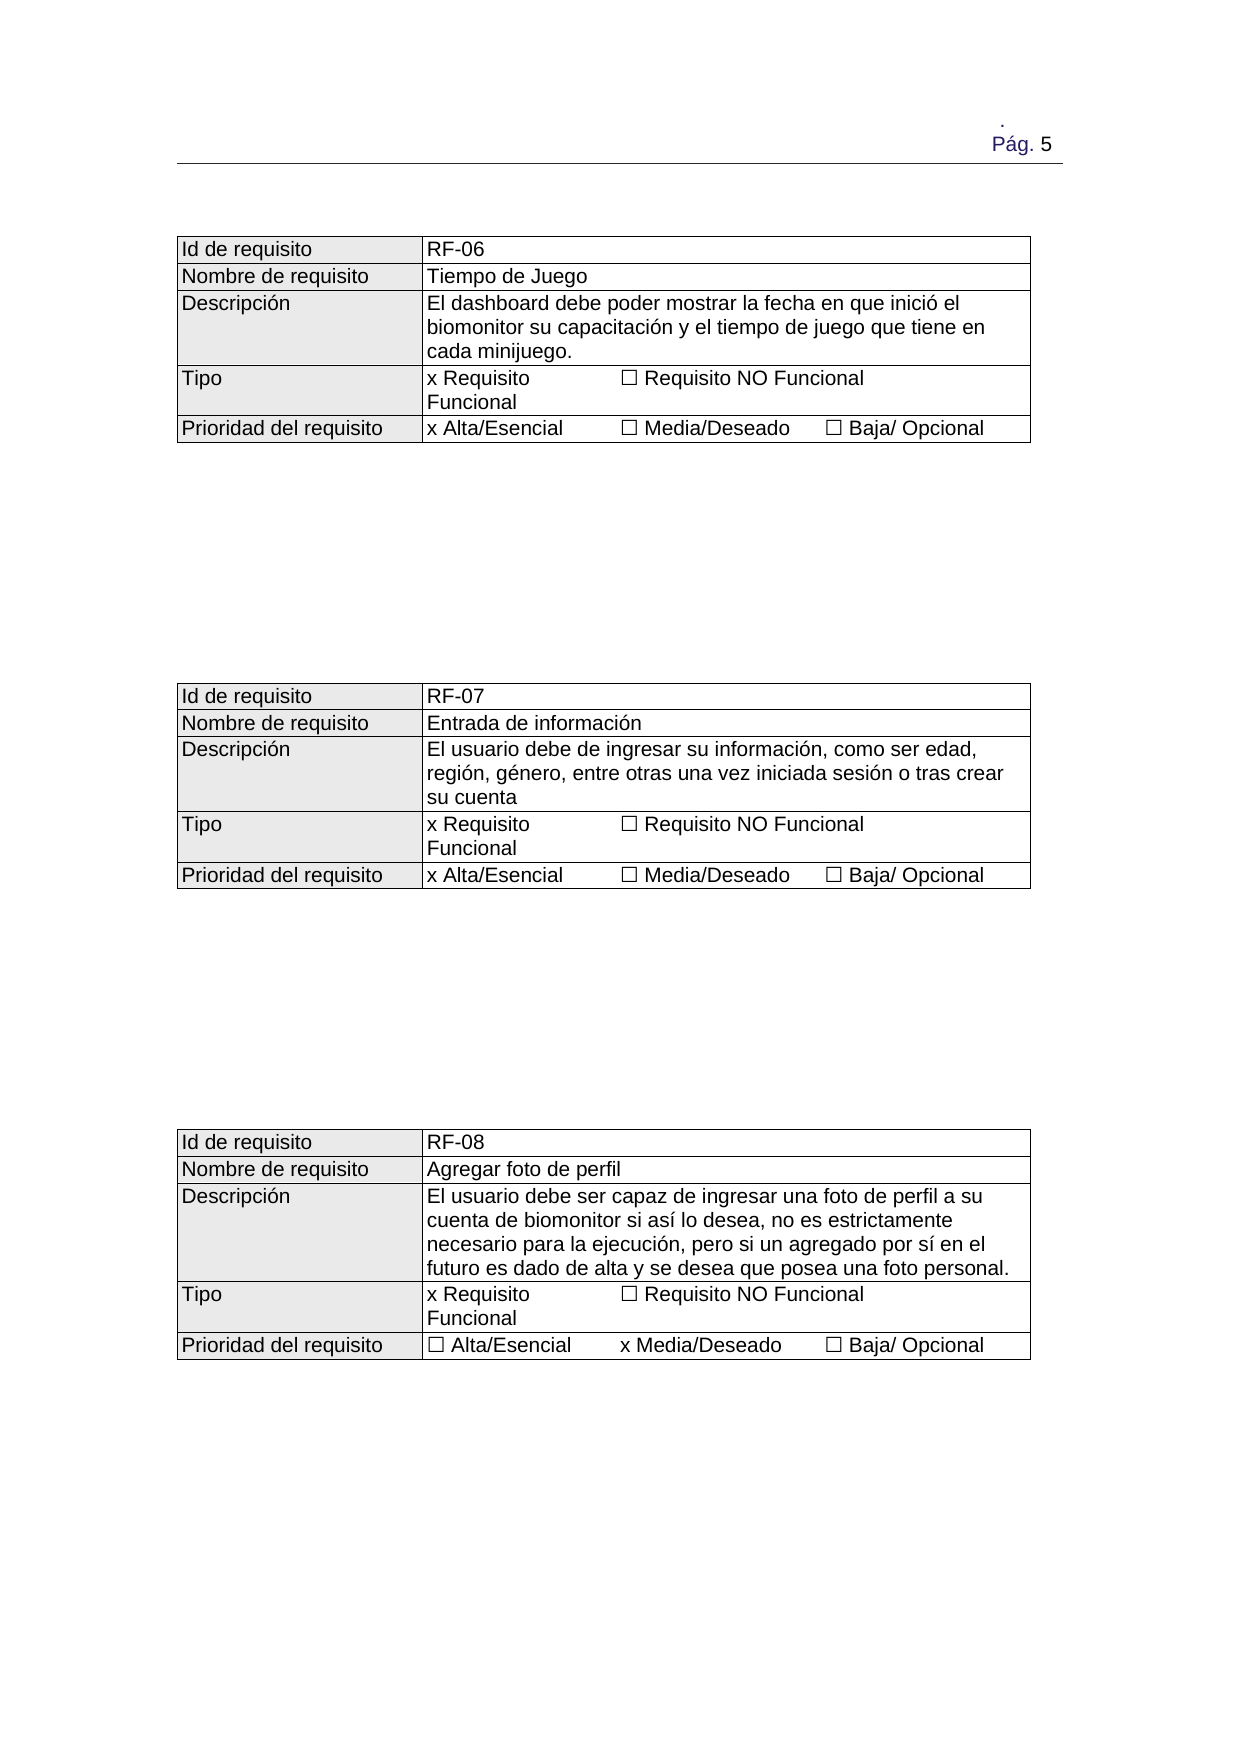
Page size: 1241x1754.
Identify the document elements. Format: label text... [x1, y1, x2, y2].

table_cell Prioridad del requisito [178, 416, 422, 442]
table_header Id de requisito [178, 1130, 422, 1156]
table_cell x Requisito Funcional [423, 366, 608, 415]
table_header Id de requisito [178, 684, 422, 709]
table_cell Agregar foto de perfil [423, 1157, 1030, 1182]
table_cell Nombre de requisito [178, 264, 422, 290]
table_cell x Requisito Funcional [423, 812, 608, 862]
table_cell Descripción [178, 737, 422, 811]
table_cell Tipo [178, 366, 422, 415]
table_cell Prioridad del requisito [178, 863, 422, 888]
table_cell Nombre de requisito [178, 710, 422, 736]
table_cell ☐ Baja/ Opcional [813, 863, 1030, 888]
table_header RF-07 [423, 684, 1030, 709]
table_cell El dashboard debe poder mostrar la fecha en que inició el biomonitor su capacitación y el tiempo de juego que tiene en cada minijuego. [423, 291, 1030, 364]
table_cell ☐ Baja/ Opcional [813, 1333, 1030, 1359]
table_cell Entrada de información [423, 710, 1030, 736]
table_cell ☐ Media/Deseado [609, 416, 813, 442]
table_cell x Alta/Esencial [423, 416, 608, 442]
table_cell Descripción [178, 1184, 422, 1281]
table_cell ☐ Alta/Esencial [423, 1333, 608, 1359]
table_cell x Alta/Esencial [423, 863, 608, 888]
table_cell ☐ Baja/ Opcional [813, 416, 1030, 442]
table_cell ☐ Requisito NO Funcional [609, 812, 1030, 862]
table_cell Tipo [178, 1282, 422, 1332]
table_cell ☐ Requisito NO Funcional [609, 1282, 1030, 1332]
table_cell Tipo [178, 812, 422, 862]
table_cell El usuario debe ser capaz de ingresar una foto de perfil a su cuenta de biomonitor si así lo desea, no es estrictamente necesario para la ejecución, pero si un agregado por sí en el futuro es dado de alta y se desea que posea una foto personal. [423, 1184, 1030, 1281]
table_cell Tiempo de Juego [423, 264, 1030, 290]
table_cell Prioridad del requisito [178, 1333, 422, 1359]
table_header RF-08 [423, 1130, 1030, 1156]
table_cell Descripción [178, 291, 422, 364]
table_cell ☐ Requisito NO Funcional [609, 366, 1030, 415]
table_cell x Media/Deseado [609, 1333, 813, 1359]
table_cell Nombre de requisito [178, 1157, 422, 1182]
table_cell ☐ Media/Deseado [609, 863, 813, 888]
table_cell x Requisito Funcional [423, 1282, 608, 1332]
table_cell El usuario debe de ingresar su información, como ser edad, región, género, entre otras una vez iniciada sesión o tras crear su cuenta [423, 737, 1030, 811]
table_header RF-06 [423, 237, 1030, 263]
table_header Id de requisito [178, 237, 422, 263]
